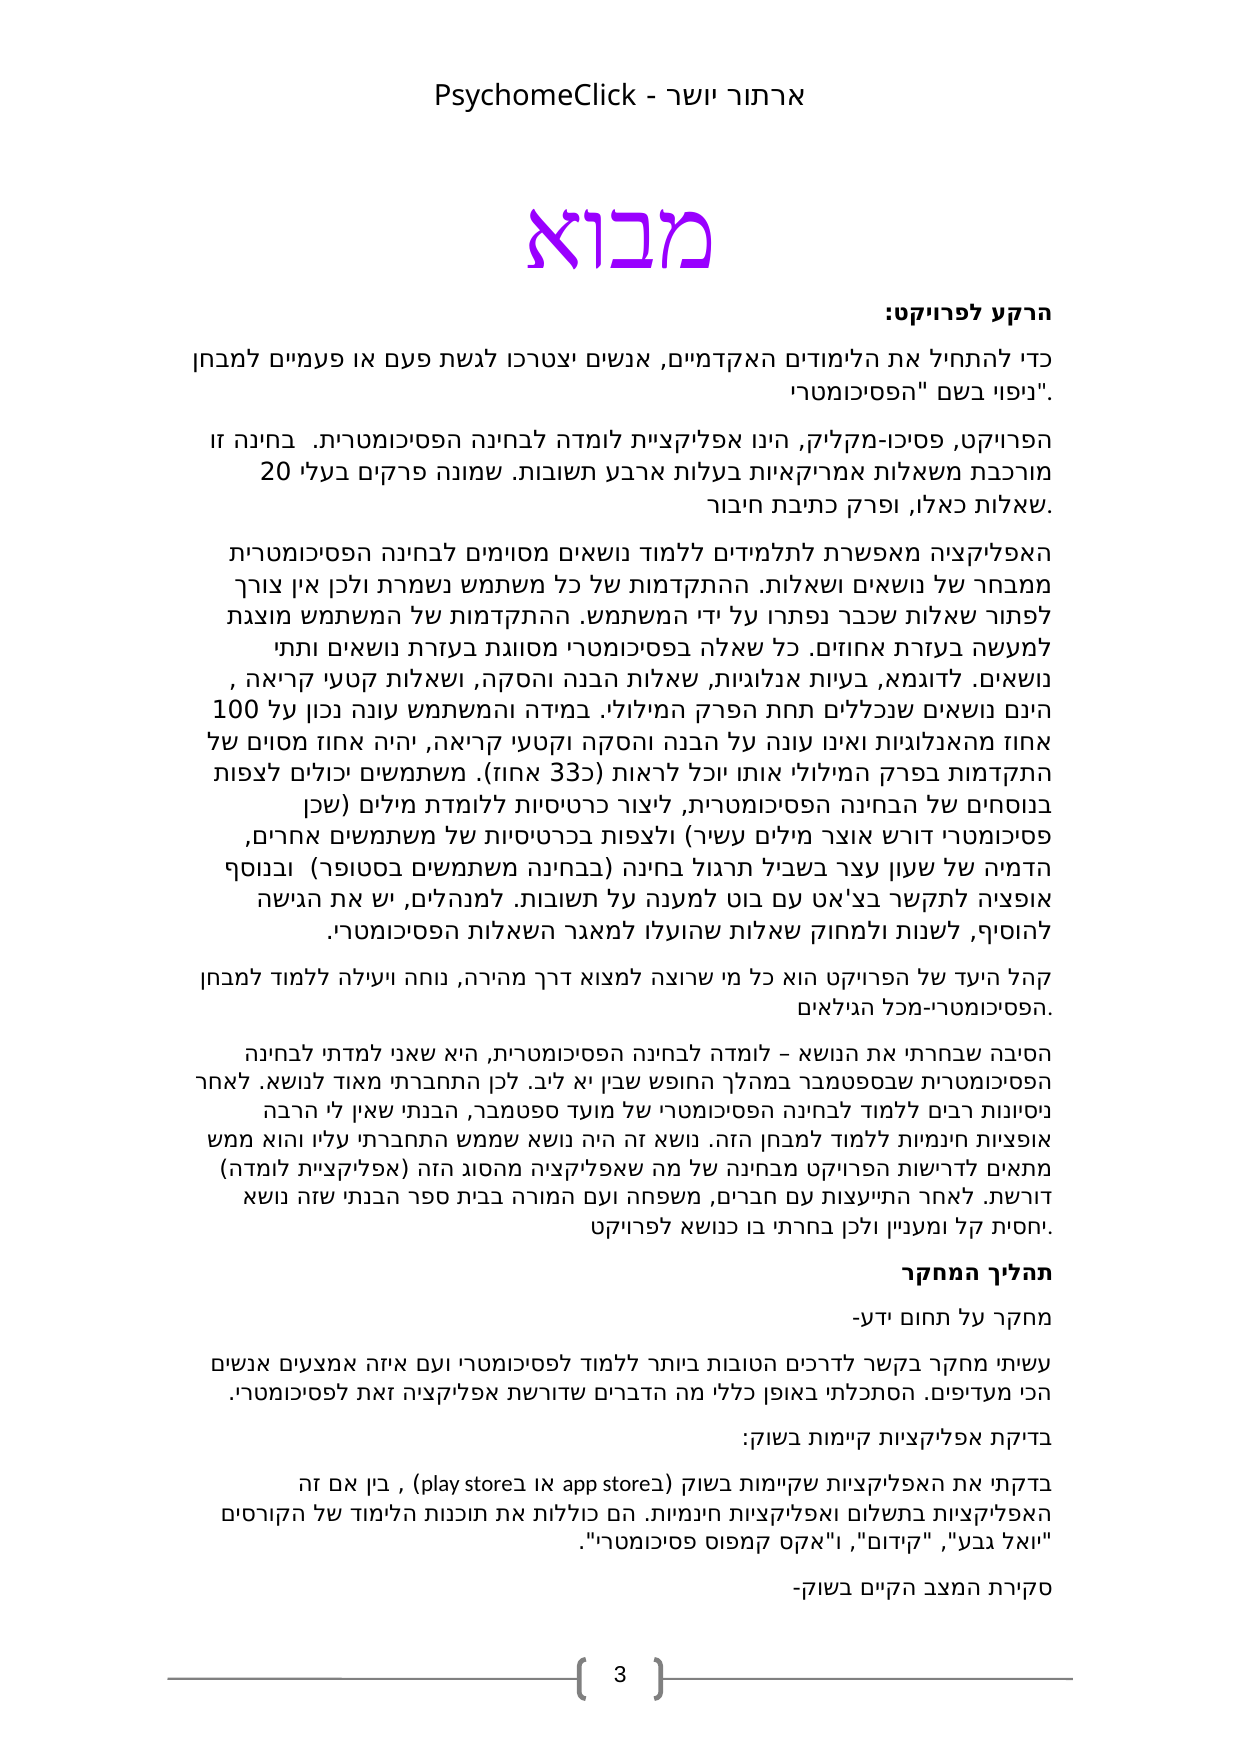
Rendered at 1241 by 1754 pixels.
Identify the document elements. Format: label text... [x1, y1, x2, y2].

text מחקר על תחום ידע- [187, 1304, 1053, 1331]
text כדי להתחיל את הלימודים האקדמיים, אנשים יצטרכו לגשת פעם או פעמיים למבחן ניפוי בשם "הפסיכומטרי". [187, 344, 1053, 407]
text תהליך המחקר [187, 1259, 1053, 1286]
text עשיתי מחקר בקשר לדרכים הטובות ביותר ללמוד לפסיכומטרי ועם איזה אמצעים אנשים הכי מעדיפים. הסתכלתי באופן כללי מה הדברים שדורשת אפליקציה זאת לפסיכומטרי. [187, 1350, 1053, 1405]
text הסיבה שבחרתי את הנושא – לומדה לבחינה הפסיכומטרית, היא שאני למדתי לבחינה הפסיכומטרית שבספטמבר במהלך החופש שבין יא ליב. לכן התחברתי מאוד לנושא. לאחר ניסיונות רבים ללמוד לבחינה הפסיכומטרי של מועד ספטמבר, הבנתי שאין לי הרבה אופציות חינמיות ללמוד למבחן הזה. נושא זה היה נושא שממש התחברתי עליו והוא ממש מתאים לדרישות הפרויקט מבחינה של מה שאפליקציה מהסוג הזה (אפליקציית לומדה) דורשת. לאחר התייעצות עם חברים, משפחה ועם המורה בבית ספר הבנתי שזה נושא יחסית קל ומעניין ולכן בחרתי בו כנושא לפרויקט. [187, 1040, 1053, 1240]
text האפליקציה מאפשרת לתלמידים ללמוד נושאים מסוימים לבחינה הפסיכומטרית ממבחר של נושאים ושאלות. ההתקדמות של כל משתמש נשמרת ולכן אין צורך לפתור שאלות שכבר נפתרו על ידי המשתמש. ההתקדמות של המשתמש מוצגת למעשה בעזרת אחוזים. כל שאלה בפסיכומטרי מסווגת בעזרת נושאים ותתי נושאים. לדוגמא, בעיות אנלוגיות, שאלות הבנה והסקה, ושאלות קטעי קריאה , הינם נושאים שנכללים תחת הפרק המילולי. במידה והמשתמש עונה נכון על 100 אחוז מהאנלוגיות ואינו עונה על הבנה והסקה וקטעי קריאה, יהיה אחוז מסוים של התקדמות בפרק המילולי אותו יוכל לראות (כ33 אחוז). משתמשים יכולים לצפות בנוסחים של הבחינה הפסיכומטרית, ליצור כרטיסיות ללומדת מילים (שכן פסיכומטרי דורש אוצר מילים עשיר) ולצפות בכרטיסיות של משתמשים אחרים, הדמיה של שעון עצר בשביל תרגול בחינה (בבחינה משתמשים בסטופר) ובנוסף אופציה לתקשר בצ'אט עם בוט למענה על תשובות. למנהלים, יש את הגישה להוסיף, לשנות ולמחוק שאלות שהועלו למאגר השאלות הפסיכומטרי. [187, 538, 1053, 945]
text הרקע לפרויקט: [187, 299, 1053, 326]
text קהל היעד של הפרויקט הוא כל מי שרוצה למצוא דרך מהירה, נוחה ויעילה ללמוד למבחן הפסיכומטרי-מכל הגילאים. [187, 964, 1053, 1021]
text הפרויקט, פסיכו-מקליק, הינו אפליקציית לומדה לבחינה הפסיכומטרית. בחינה זו מורכבת משאלות אמריקאיות בעלות ארבע תשובות. שמונה פרקים בעלי 20 שאלות כאלו, ופרק כתיבת חיבור. [187, 426, 1053, 519]
text בדיקת אפליקציות קיימות בשוק: [187, 1424, 1053, 1451]
subtitle מבוא [187, 175, 1053, 290]
text סקירת המצב הקיים בשוק- [187, 1574, 1053, 1601]
text בדקתי את האפליקציות שקיימות בשוק (בapp store או בplay store) , בין אם זה האפליקציות בתשלום ואפליקציות חינמיות. הם כוללות את תוכנות הלימוד של הקורסים "יואל גבע", "קידום", ו"אקס קמפוס פסיכומטרי". [187, 1469, 1053, 1555]
